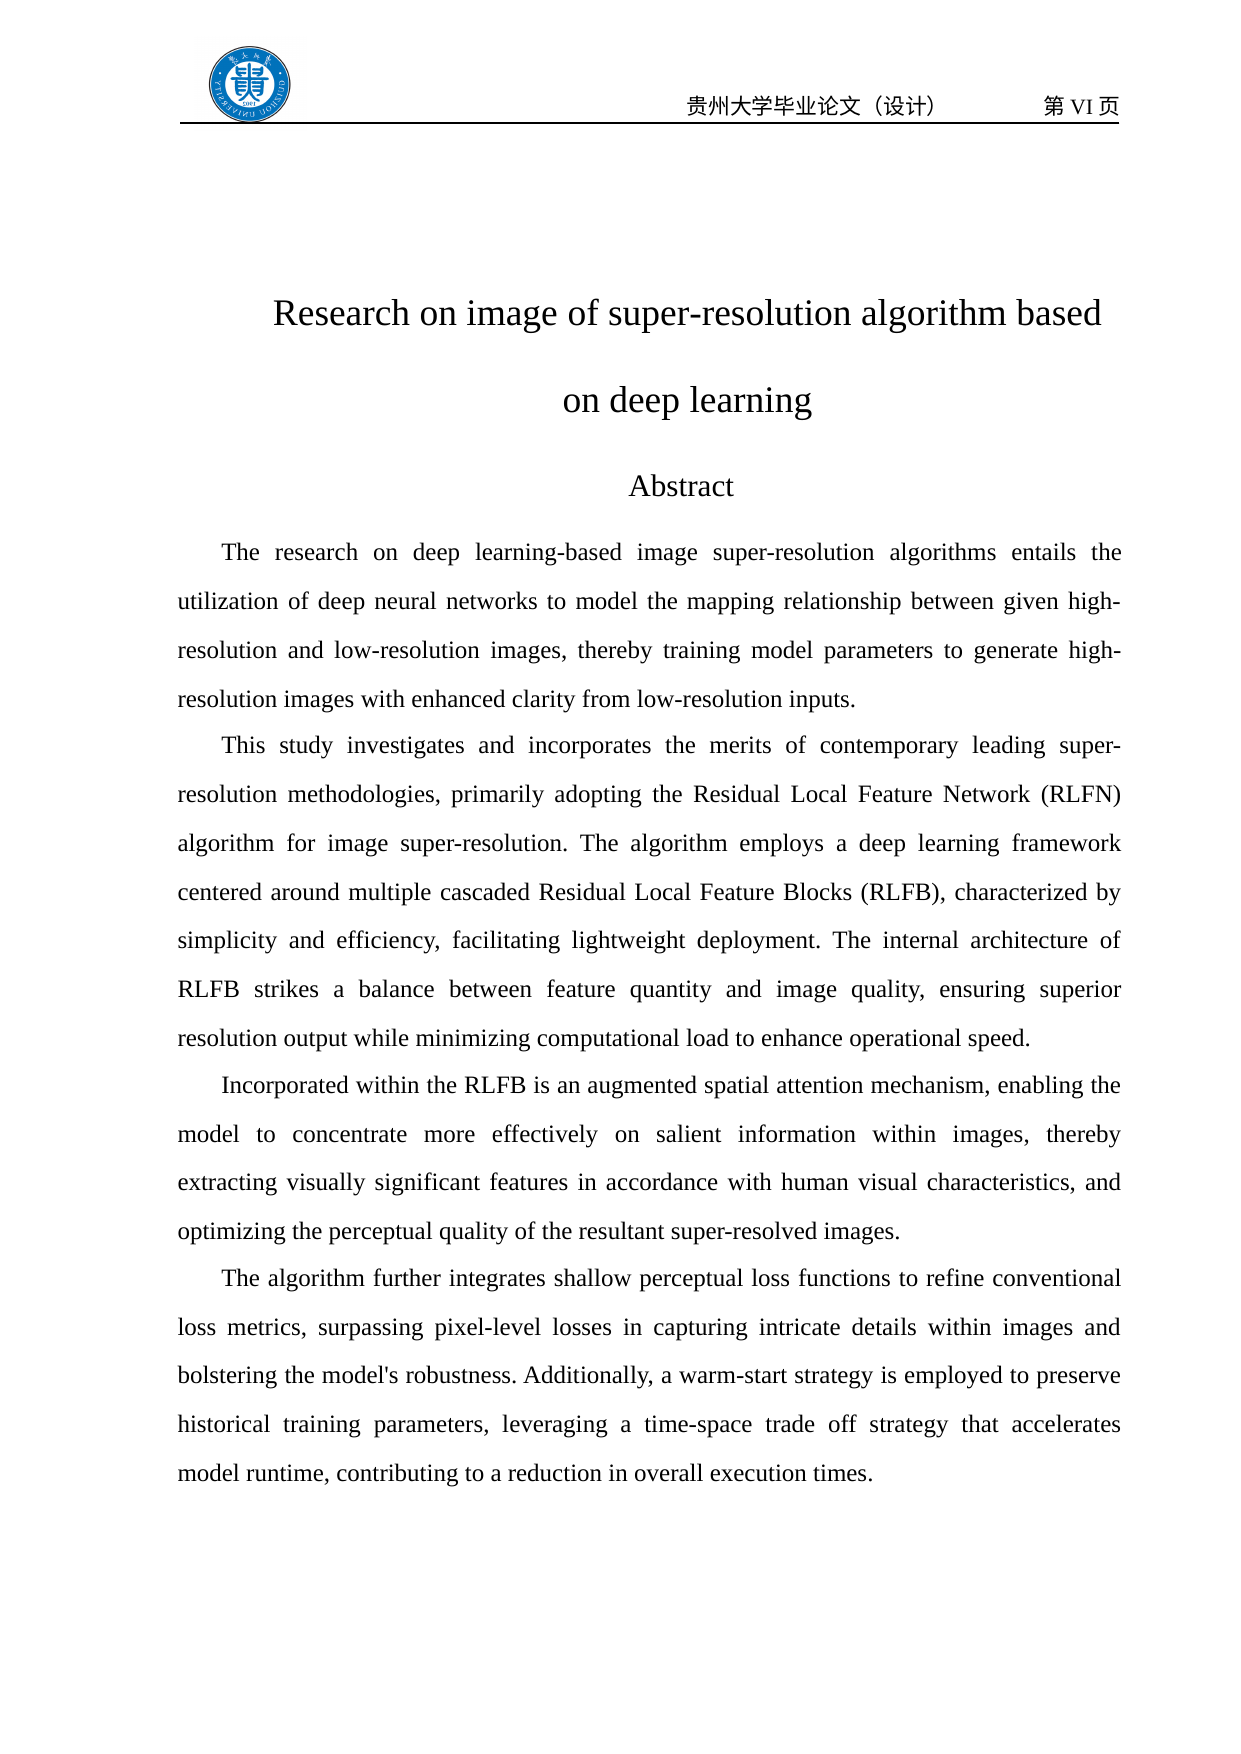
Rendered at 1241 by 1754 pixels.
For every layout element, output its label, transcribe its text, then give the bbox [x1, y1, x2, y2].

picture [194, 36, 307, 122]
text This study investigates and incorporates the merits of contemporary leading super-resolution methodologies, primarily adopting the Residual Local Feature Network (RLFN) algorithm for image super-resolution. The algorithm employs a deep learning framework centered around multiple cascaded Residual Local Feature Blocks (RLFB), characterized by simplicity and efficiency, facilitating lightweight deployment. The internal architecture of RLFB strikes a balance between feature quantity and image quality, ensuring superior resolution output while minimizing computational load to enhance operational speed. [177, 729, 1122, 1054]
text Incorporated within the RLFB is an augmented spatial attention mechanism, enabling the model to concentrate more effectively on salient information within images, thereby extracting visually significant features in accordance with human visual characteristics, and optimizing the perceptual quality of the resultant super-resolved images. [177, 1068, 1122, 1247]
subtitle Abstract [177, 453, 1122, 518]
text Research on image of super-resolution algorithm based [252, 279, 1122, 344]
text on deep learning [252, 366, 1122, 431]
picture [194, 124, 307, 131]
text The algorithm further integrates shallow perceptual loss functions to refine conventional loss metrics, surpassing pixel-level losses in capturing intricate details within images and bolstering the model's robustness. Additionally, a warm-start strategy is employed to preserve historical training parameters, leveraging a time-space trade off strategy that accelerates model runtime, contributing to a reduction in overall execution times. [177, 1261, 1122, 1489]
text The research on deep learning-based image super-resolution algorithms entails the utilization of deep neural networks to model the mapping relationship between given high-resolution and low-resolution images, thereby training model parameters to generate high-resolution images with enhanced clarity from low-resolution inputs. [177, 536, 1122, 714]
